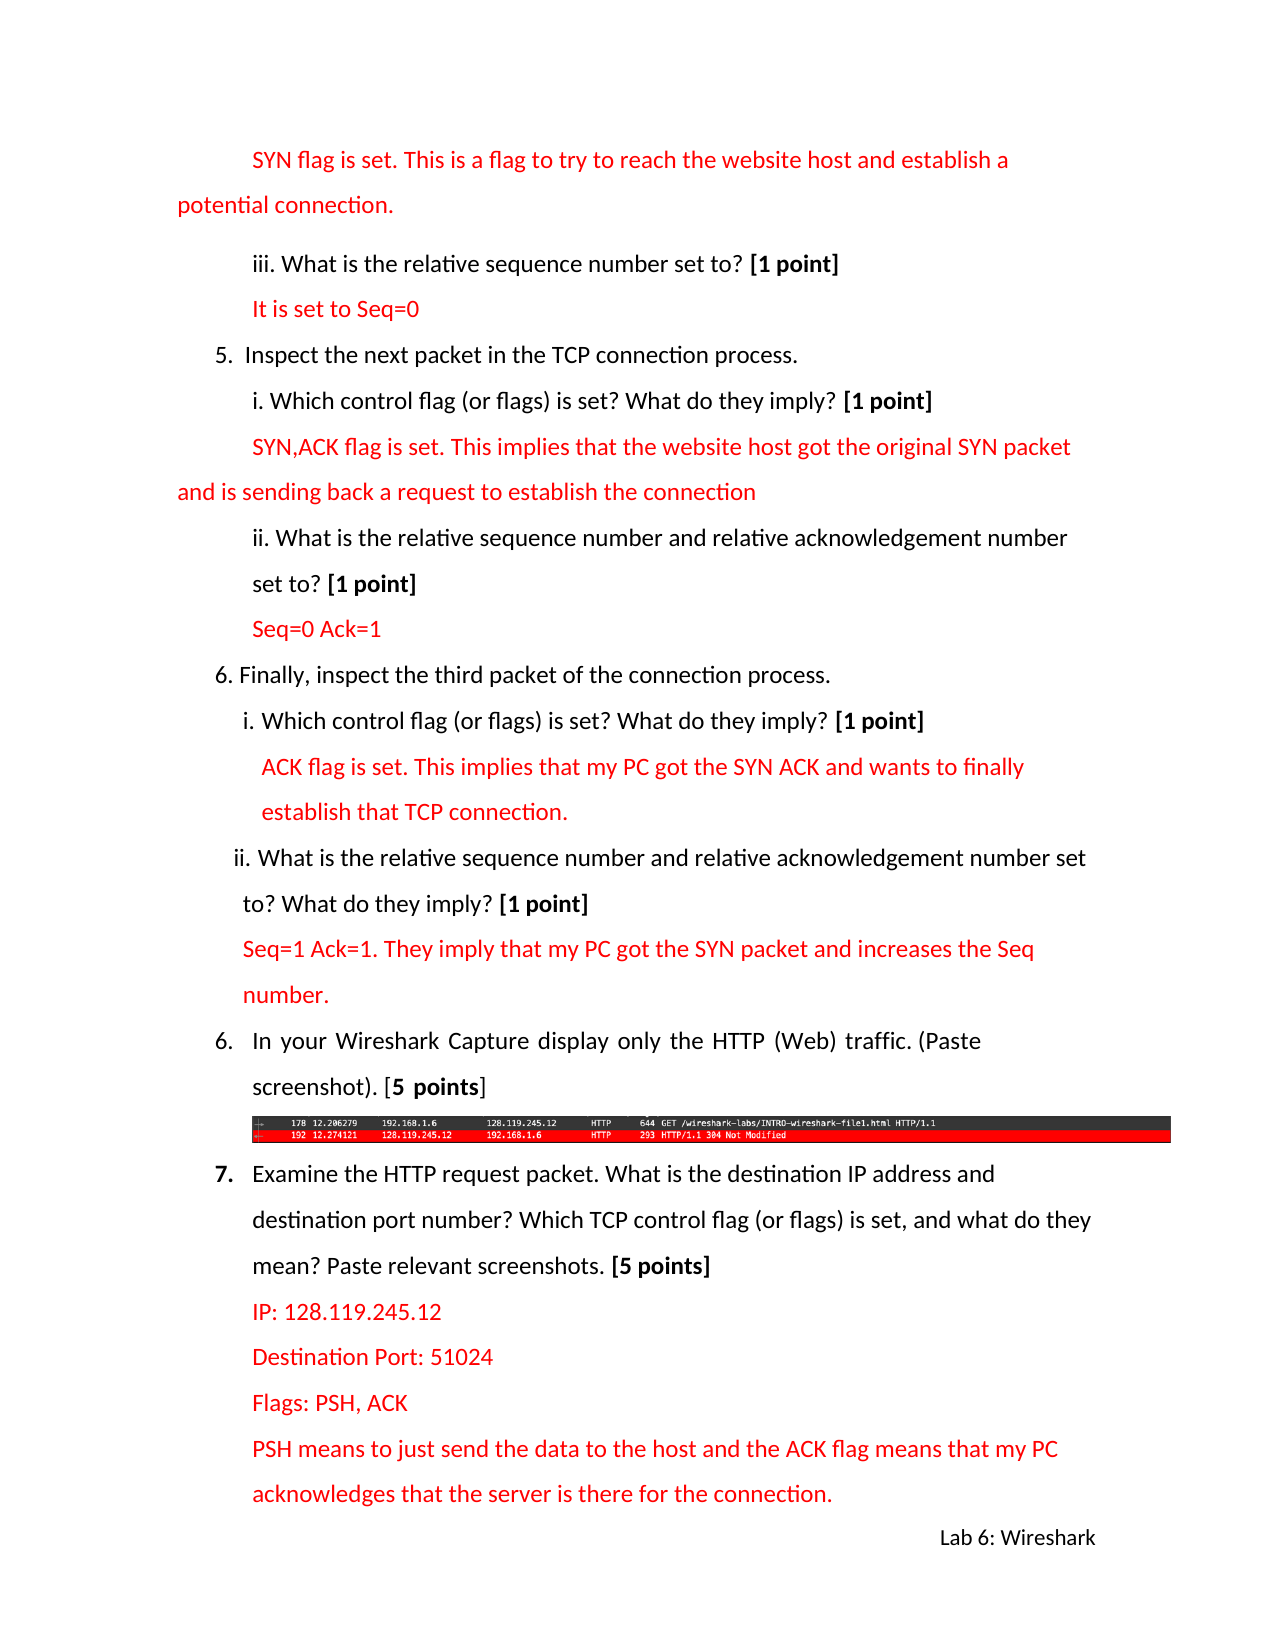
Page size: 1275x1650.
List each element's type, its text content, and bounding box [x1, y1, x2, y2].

list ACK flag is set. This implies that my PC got the SYN ACK and wants to finally establish that TCP connection. [261, 751, 1096, 827]
list In your Wireshark Capture display only the HTTP (Web) traffic. (Paste screenshot). [5 points] [214, 1025, 1088, 1101]
text i. Which control flag (or flags) is set? What do they imply? [1 point] [177, 385, 1096, 415]
text 5. Inspect the next packet in the TCP connection process. [214, 339, 1096, 370]
text iii. What is the relative sequence number set to? [1 point] [177, 248, 1096, 278]
list Examine the HTTP request packet. What is the destination IP address and destination port number? Which TCP control flag (or flags) is set, and what do they mean? Paste relevant screenshots. [5 points] [214, 1158, 1096, 1281]
list IP: 128.119.245.12 [252, 1296, 1096, 1326]
list PSH means to just send the data to the host and the ACK flag means that my PC acknowledges that the server is there for the connection. [252, 1433, 1096, 1509]
picture [252, 1116, 1171, 1143]
text It is set to Seq=0 [177, 293, 1096, 324]
list Seq=1 Ack=1. They imply that my PC got the SYN packet and increases the Seq number. [243, 934, 1096, 1010]
text 6. Finally, inspect the third packet of the connection process. [177, 659, 1096, 690]
list Which control flag (or flags) is set? What do they imply? [1 point] [243, 705, 1096, 736]
text SYN flag is set. This is a flag to try to reach the website host and establish a potential connection. [177, 144, 1096, 220]
text ii. What is the relative sequence number and relative acknowledgement number set to? [1 point] [252, 522, 1096, 598]
text SYN,ACK flag is set. This implies that the website host got the original SYN packet and is sending back a request to establish the connection [177, 431, 1096, 507]
list What is the relative sequence number and relative acknowledgement number set to? What do they imply? [1 point] [233, 842, 1096, 918]
list Destination Port: 51024 [252, 1341, 1096, 1372]
text Seq=0 Ack=1 [252, 613, 1096, 644]
list Flags: PSH, ACK [252, 1387, 1096, 1418]
